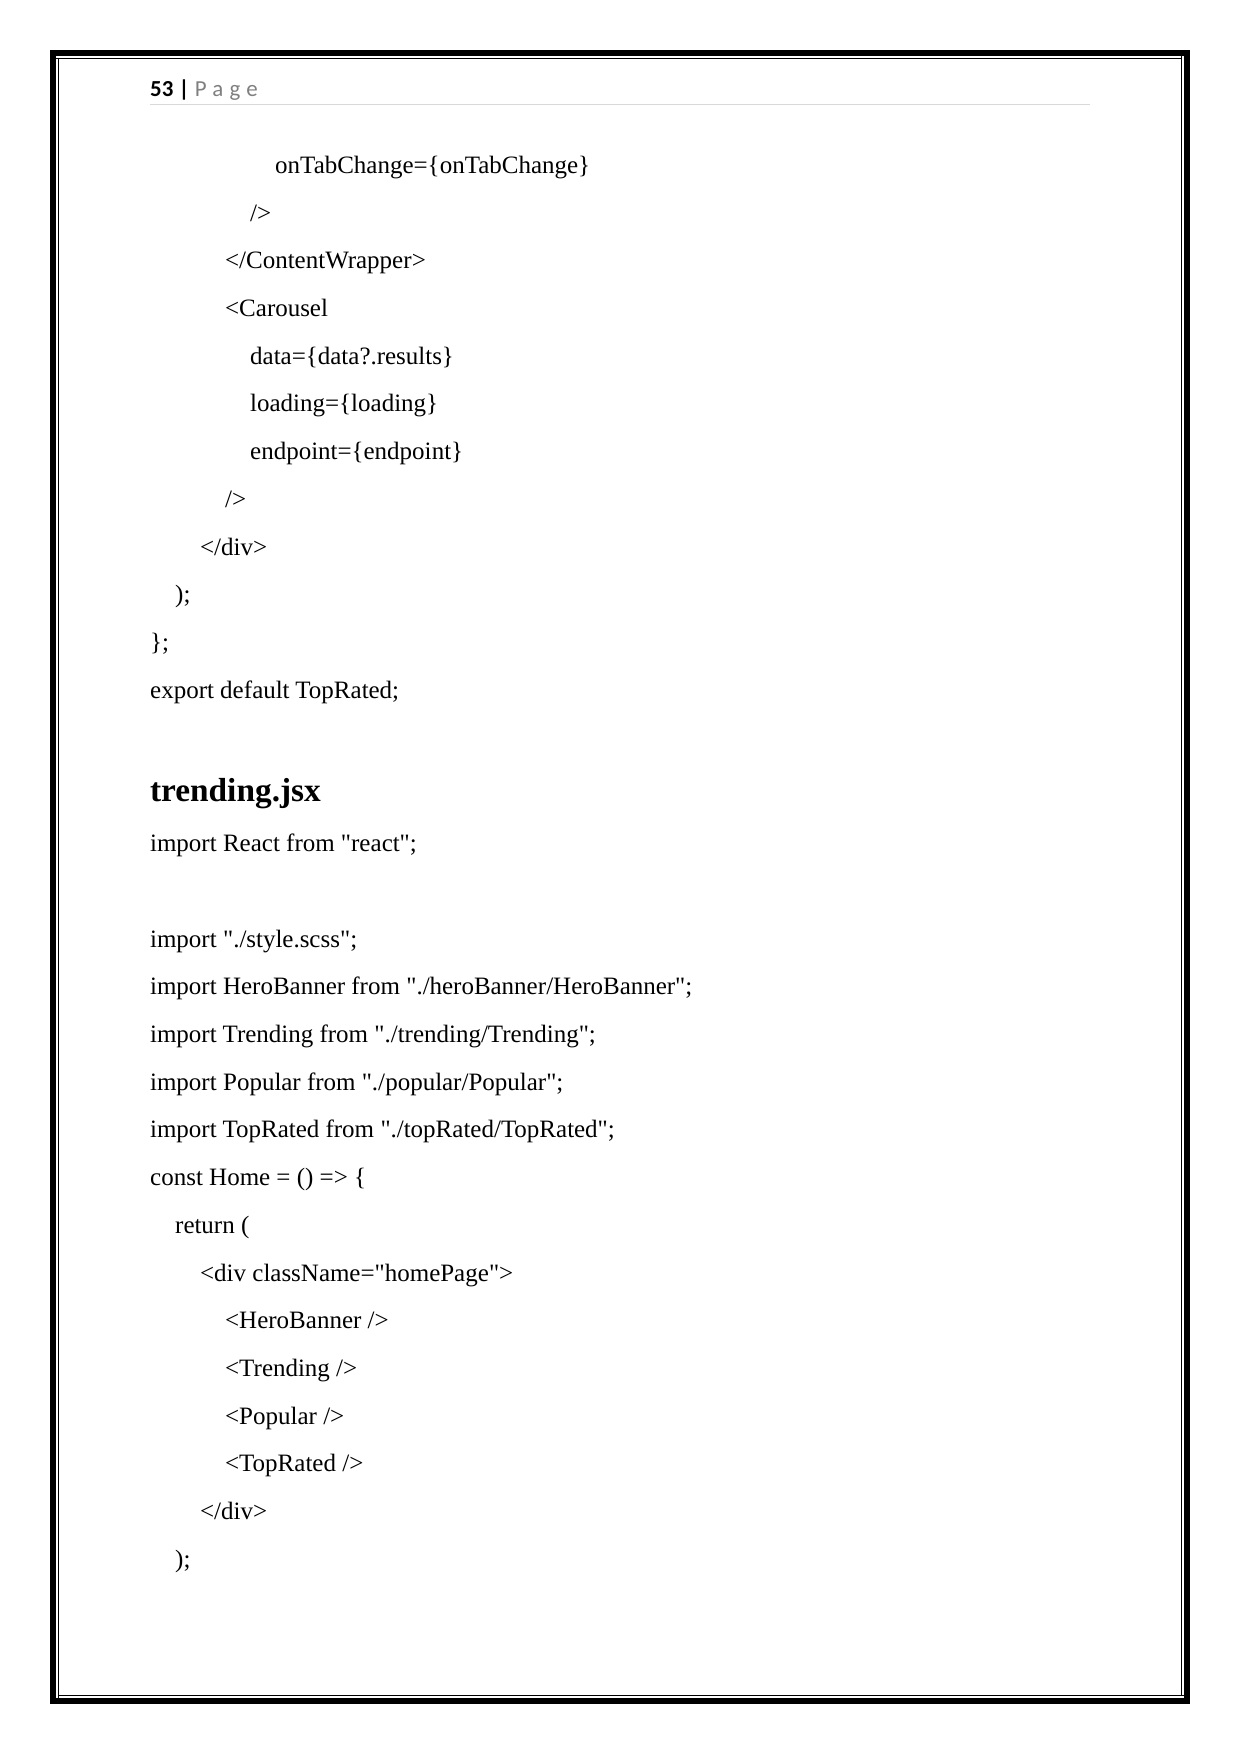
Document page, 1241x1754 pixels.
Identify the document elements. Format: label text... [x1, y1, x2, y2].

text import Popular from "./popular/Popular"; [150, 1067, 1090, 1096]
text }; [150, 627, 1090, 656]
text <Popular /> [150, 1401, 1090, 1429]
text import HeroBanner from "./heroBanner/HeroBanner"; [150, 971, 1090, 1000]
text data={data?.results} [150, 341, 1090, 369]
text import Trending from "./trending/Trending"; [150, 1019, 1090, 1048]
text <Trending /> [150, 1353, 1090, 1382]
text import React from "react"; [150, 828, 1090, 857]
text </div> [150, 532, 1090, 560]
text const Home = () => { [150, 1162, 1090, 1191]
text ); [150, 1544, 1090, 1573]
text <div className="homePage"> [150, 1258, 1090, 1286]
text </ContentWrapper> [150, 245, 1090, 274]
text import TopRated from "./topRated/TopRated"; [150, 1114, 1090, 1143]
text import "./style.scss"; [150, 924, 1090, 952]
text <TopRated /> [150, 1448, 1090, 1477]
text <Carousel [150, 293, 1090, 322]
text /> [150, 484, 1090, 513]
text export default TopRated; [150, 675, 1090, 703]
text trending.jsx [150, 770, 1090, 808]
text return ( [150, 1210, 1090, 1239]
text onTabChange={onTabChange} [150, 150, 1090, 179]
text <HeroBanner /> [150, 1305, 1090, 1334]
text endpoint={endpoint} [150, 436, 1090, 465]
text ); [150, 579, 1090, 608]
text /> [150, 198, 1090, 226]
text loading={loading} [150, 388, 1090, 417]
text </div> [150, 1496, 1090, 1525]
